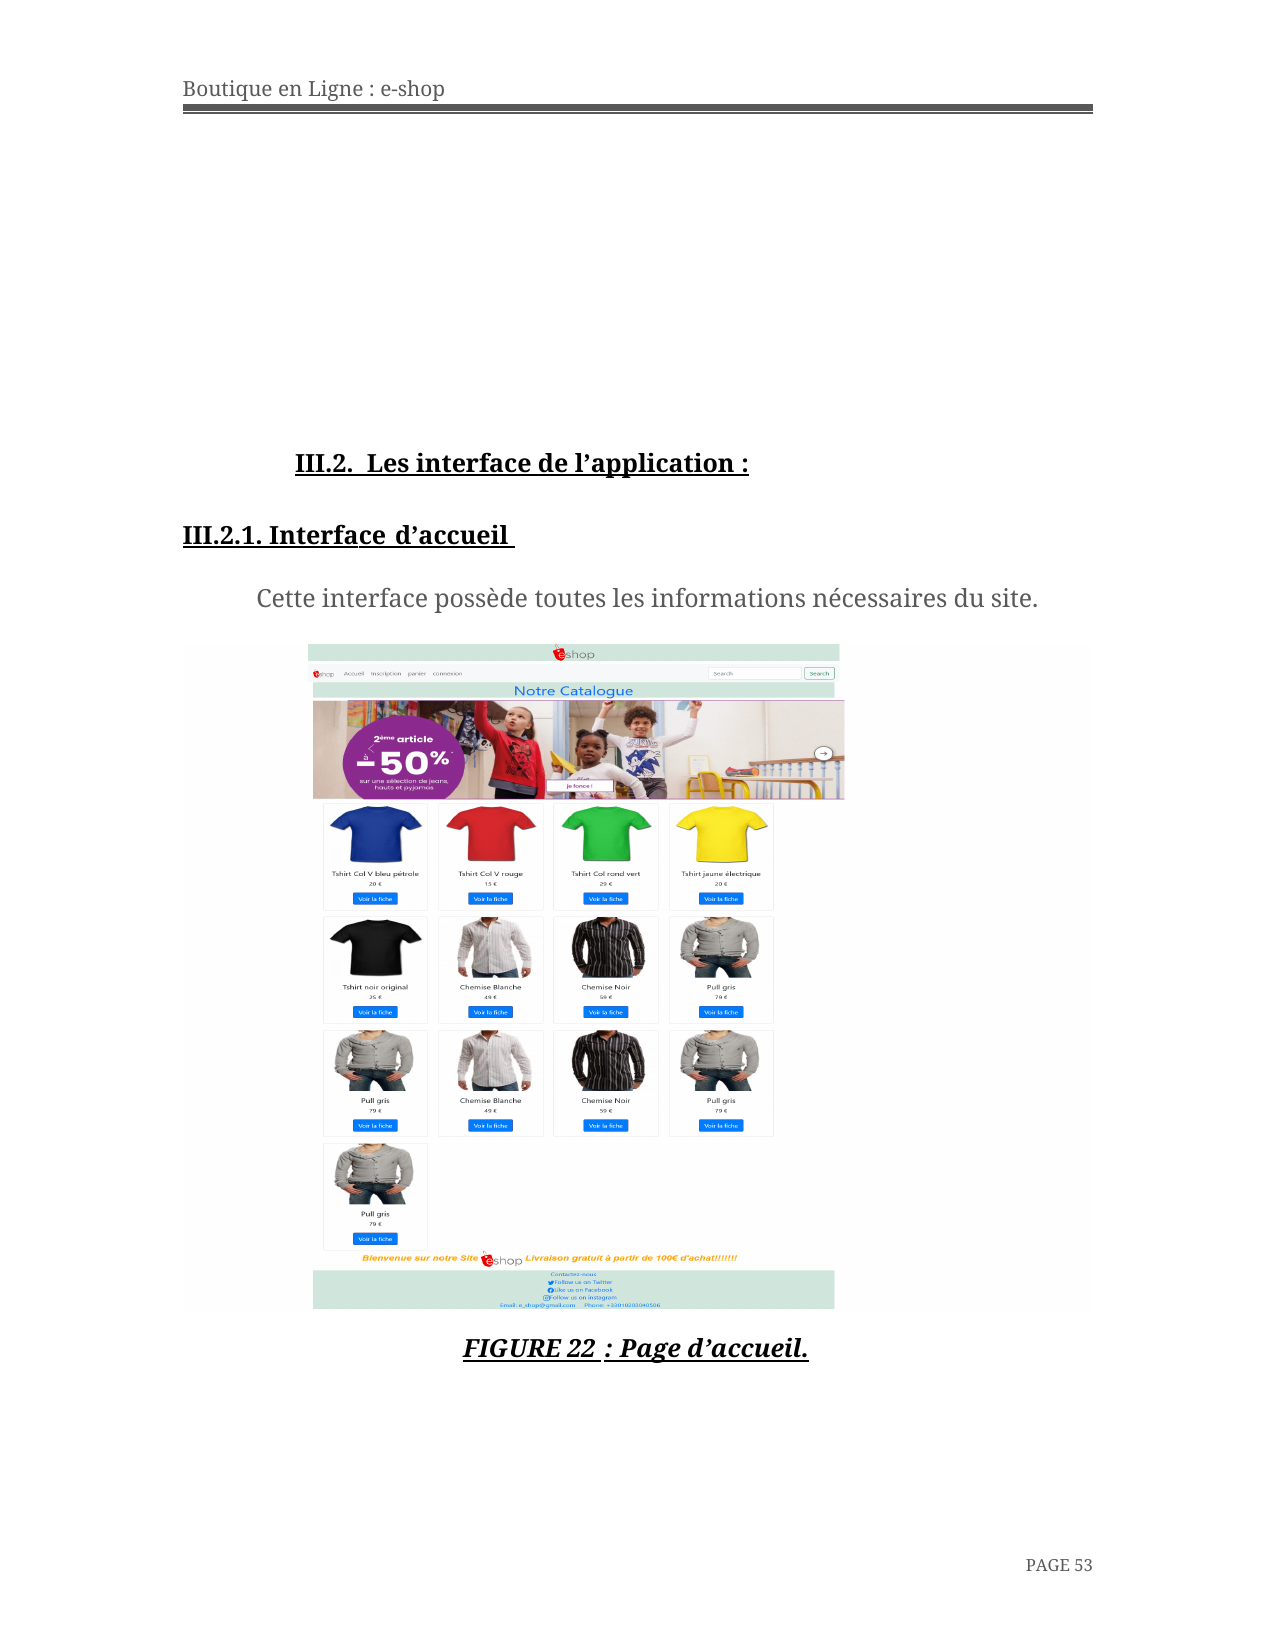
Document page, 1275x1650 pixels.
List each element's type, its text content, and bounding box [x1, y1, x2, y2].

picture [183, 644, 1092, 1314]
text III.2.1. Interface d’accueil [182, 517, 1093, 551]
text III.2. Les interface de l’application : [295, 445, 1093, 479]
text Cette interface possède toutes les informations nécessaires du site. [182, 581, 1093, 615]
